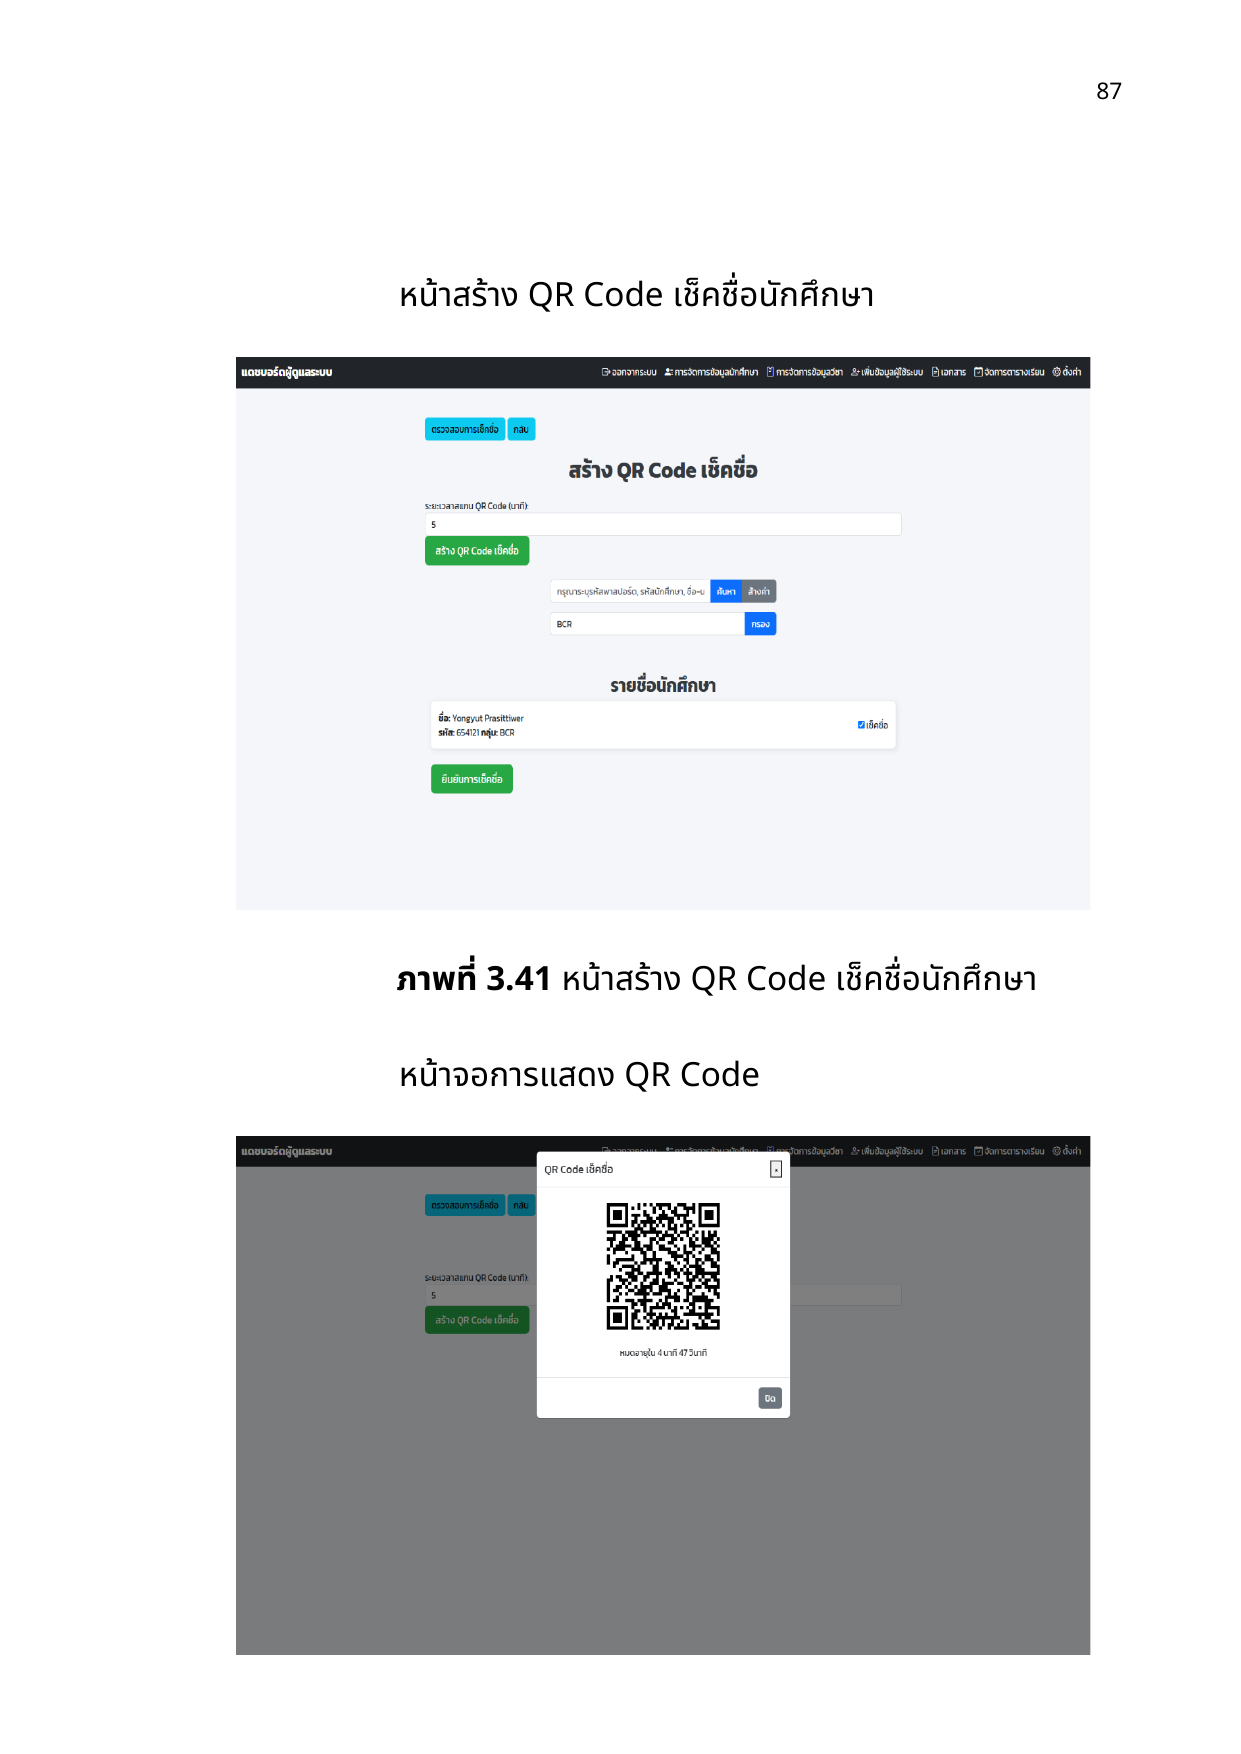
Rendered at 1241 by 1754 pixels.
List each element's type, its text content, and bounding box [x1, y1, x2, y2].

picture [236, 1136, 1091, 1655]
picture [236, 357, 1091, 910]
text ภาพที่ 3.41 หน้าสร้าง QR Code เช็คชื่อนักศึกษา [311, 955, 1122, 1005]
text หน้าจอการแสดง QR Code [311, 1051, 1122, 1101]
text หน้าสร้าง QR Code เช็คชื่อนักศึกษา [236, 271, 1122, 322]
